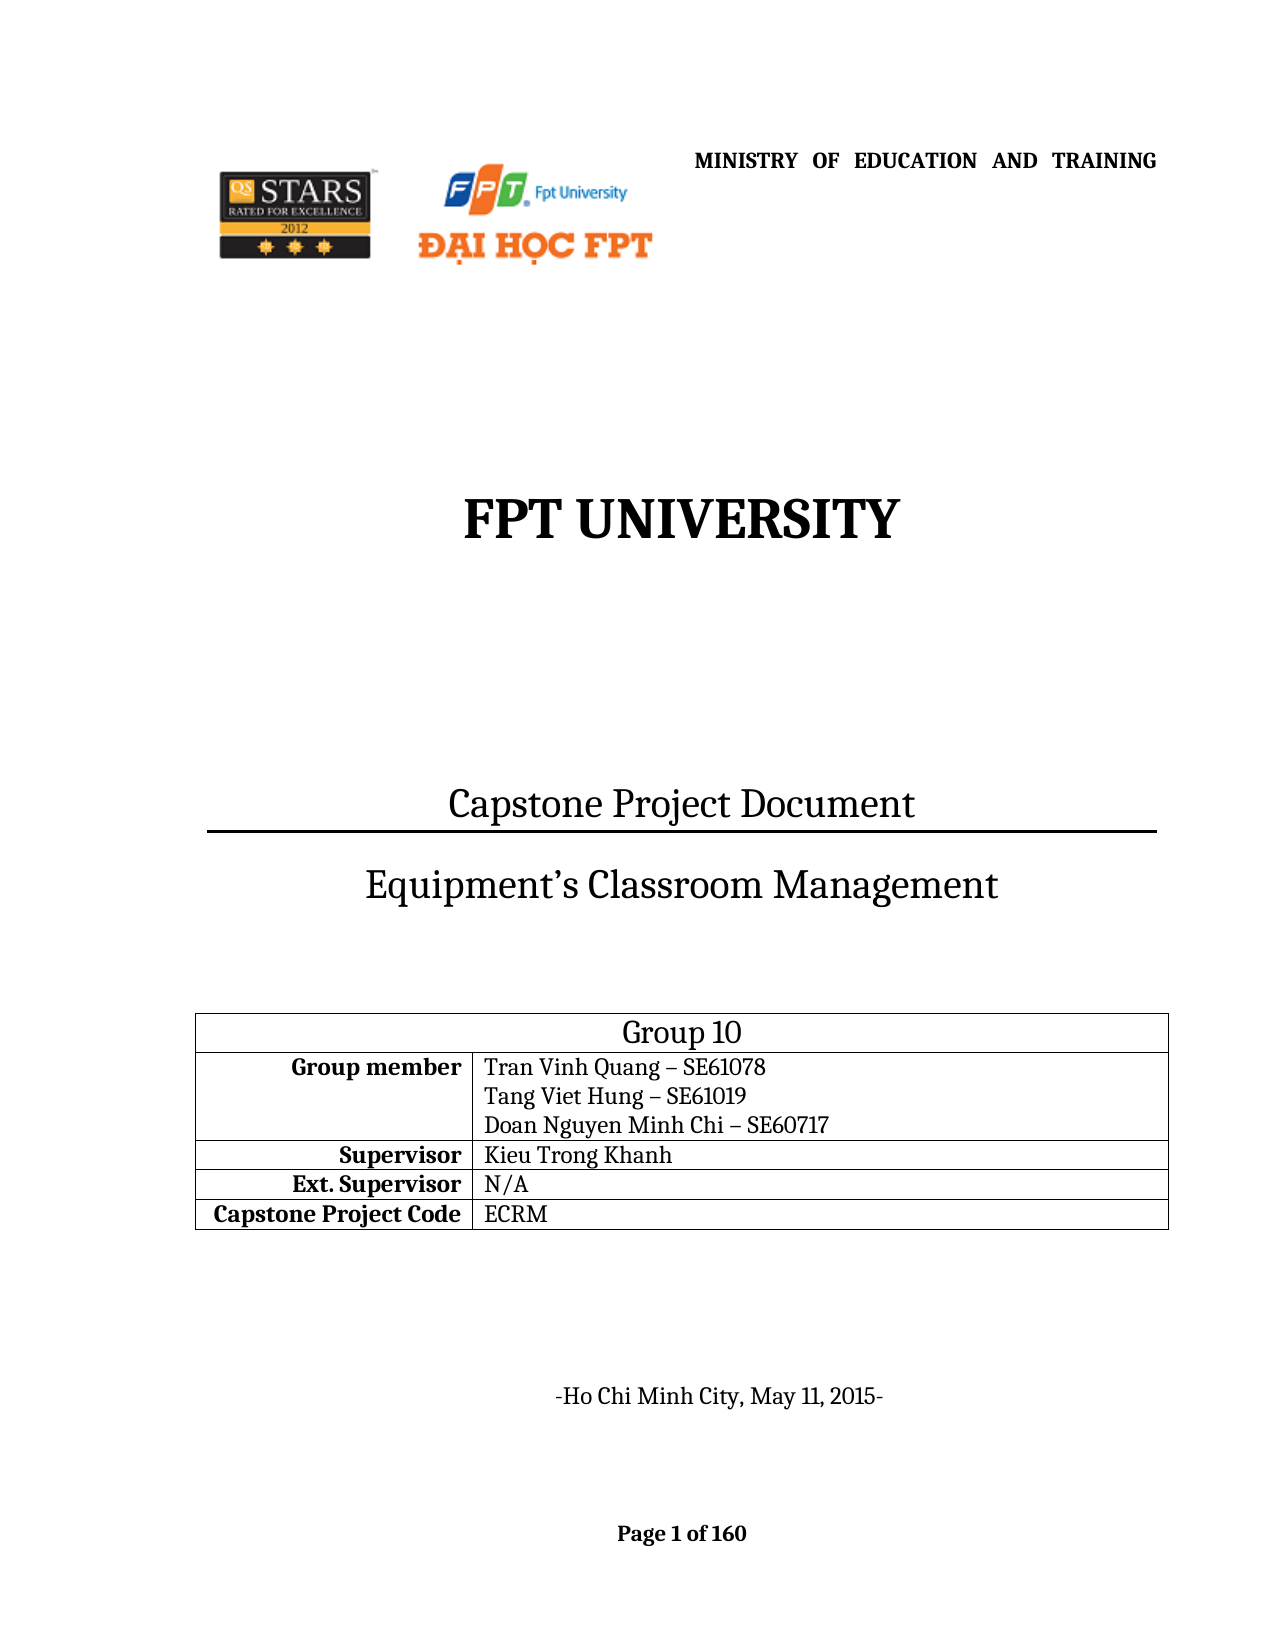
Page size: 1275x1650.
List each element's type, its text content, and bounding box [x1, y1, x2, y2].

table_cell ECRM [473, 1200, 1168, 1229]
text Equipment’s Classroom Management [207, 861, 1157, 909]
text FPT UNIVERSITY [207, 486, 1157, 553]
table_cell N/A [473, 1170, 1168, 1199]
text Capstone Project Document [207, 780, 1157, 830]
table_header Group 10 [196, 1014, 1168, 1052]
table_cell Ext. Supervisor [196, 1170, 472, 1199]
table_cell Group member [196, 1053, 472, 1139]
table_cell Supervisor [196, 1141, 472, 1169]
table_cell Kieu Trong Khanh [473, 1141, 1168, 1169]
table_cell Capstone Project Code [196, 1200, 472, 1229]
list -Ho Chi Minh City, May 11, 2015- [282, 1382, 1157, 1411]
picture [206, 147, 676, 276]
table_cell Tran Vinh Quang – SE61078 Tang Viet Hung – SE61019 Doan Nguyen Minh Chi – SE60717 [473, 1053, 1168, 1139]
